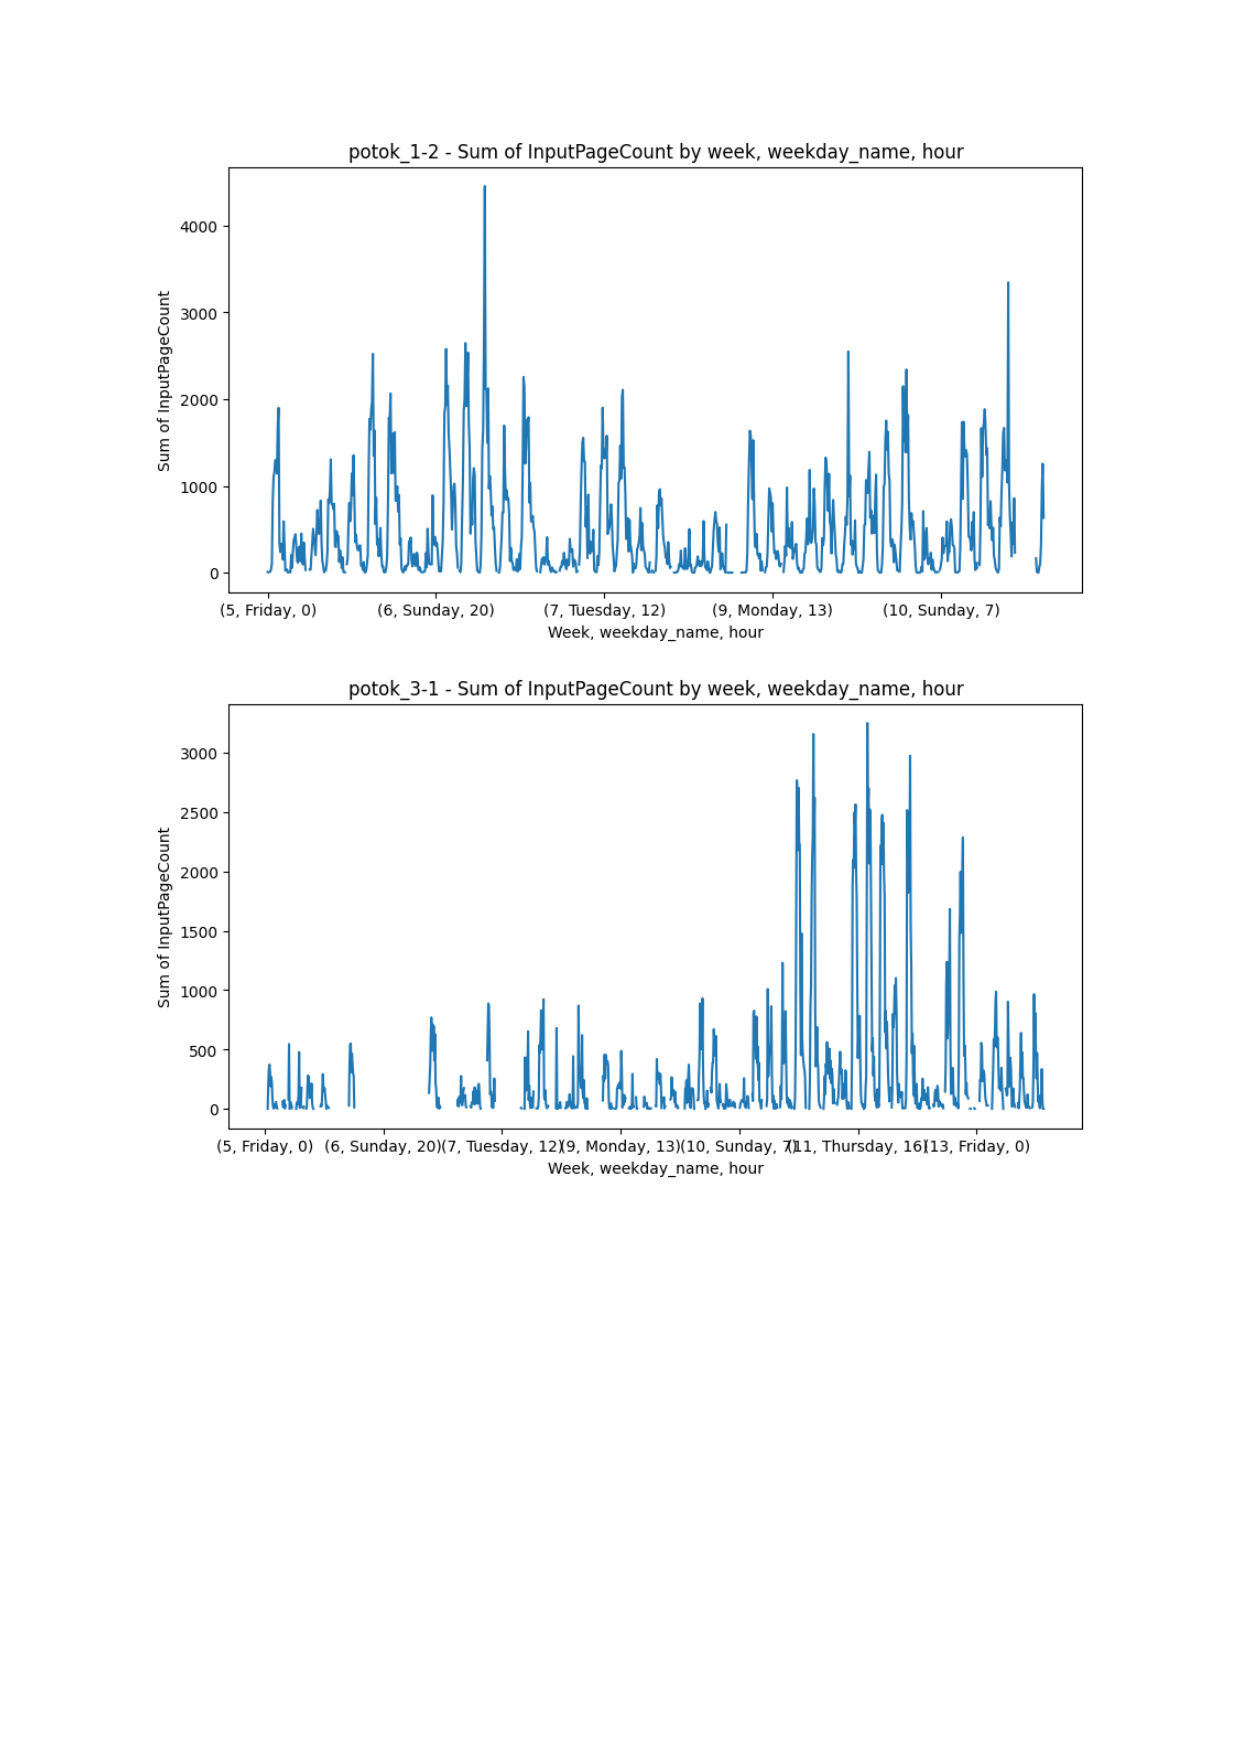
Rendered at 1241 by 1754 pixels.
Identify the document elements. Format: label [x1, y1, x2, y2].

picture [147, 669, 1093, 1187]
picture [147, 132, 1093, 651]
